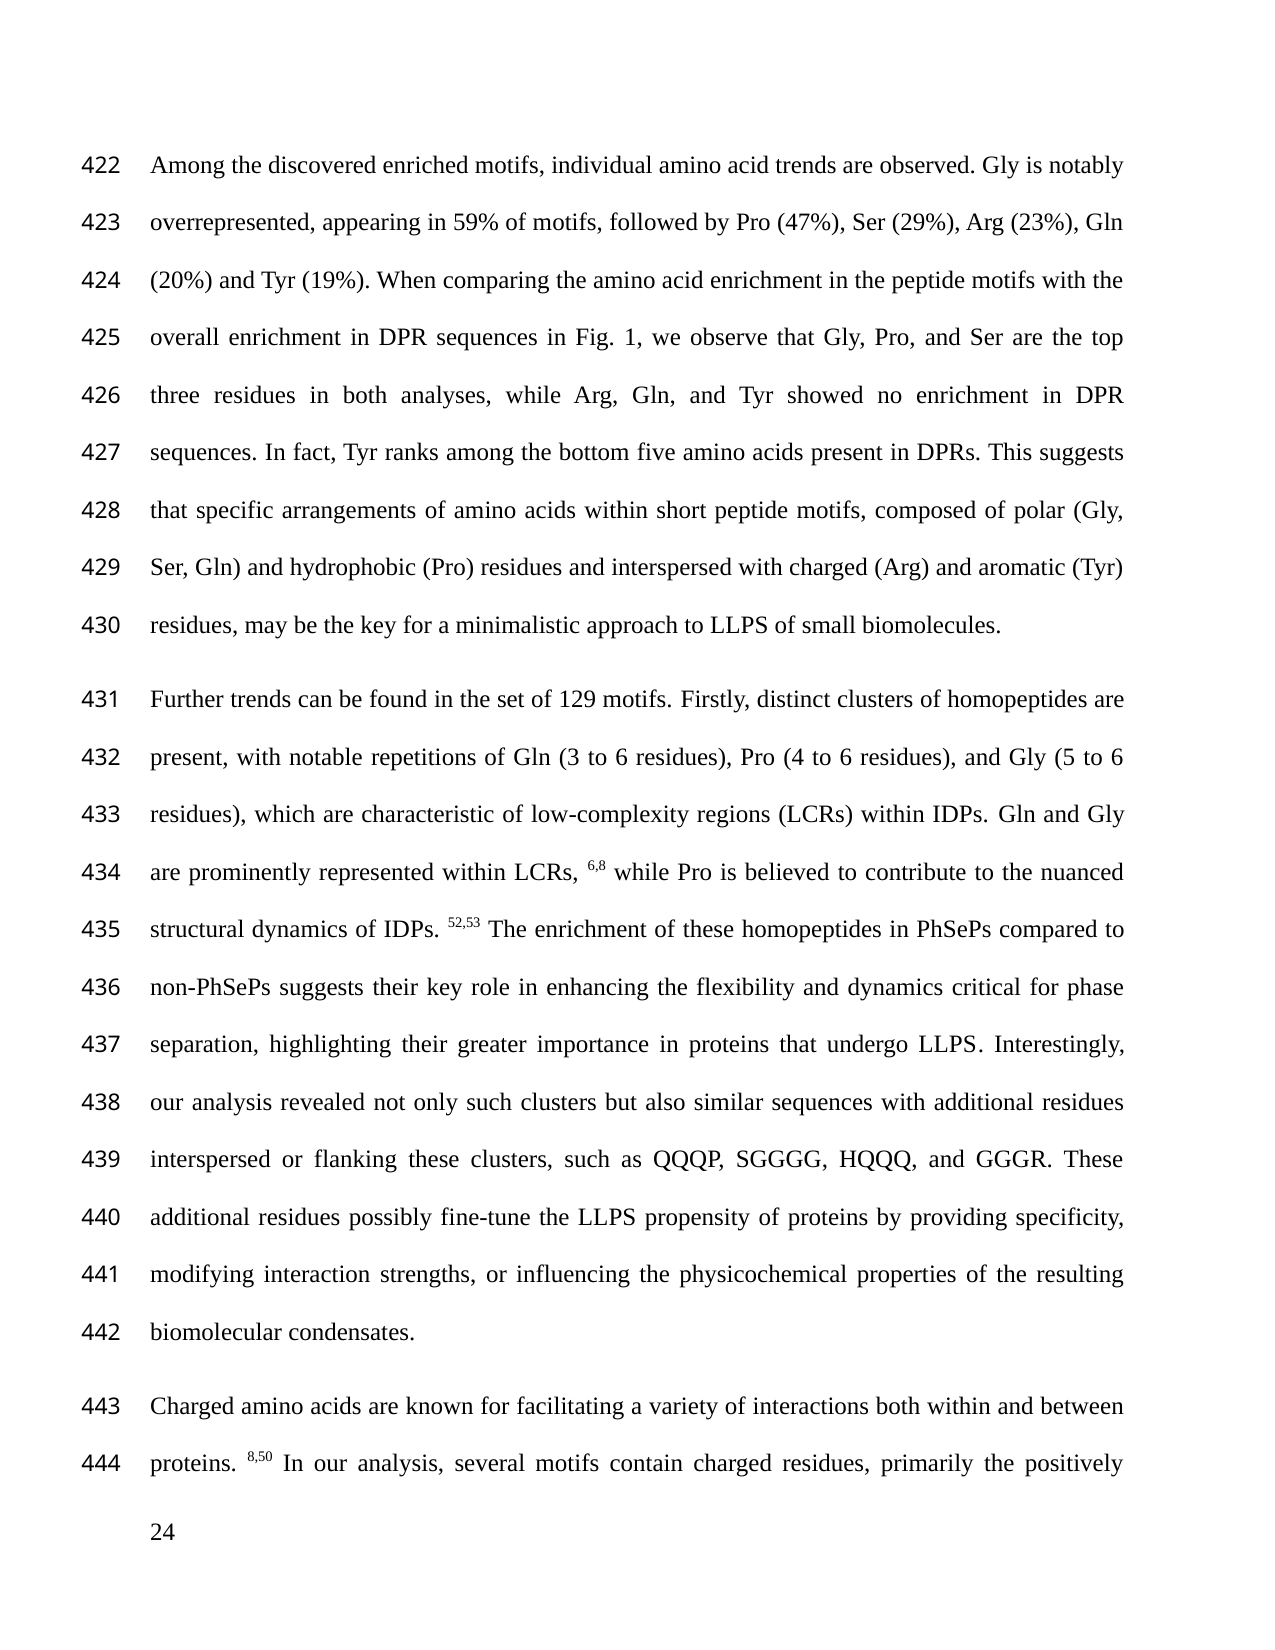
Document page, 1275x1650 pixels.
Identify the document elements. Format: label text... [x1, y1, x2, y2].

text Among the discovered enriched motifs, individual amino acid trends are observed. Gly is notably overrepresented, appearing in 59% of motifs, followed by Pro (47%), Ser (29%), Arg (23%), Gln (20%) and Tyr (19%). When comparing the amino acid enrichment in the peptide motifs with the overall enrichment in DPR sequences in Fig. 1, we observe that Gly, Pro, and Ser are the top three residues in both analyses, while Arg, Gln, and Tyr showed no enrichment in DPR sequences. In fact, Tyr ranks among the bottom five amino acids present in DPRs. This suggests that specific arrangements of amino acids within short peptide motifs, composed of polar (Gly, Ser, Gln) and hydrophobic (Pro) residues and interspersed with charged (Arg) and aromatic (Tyr) residues, may be the key for a minimalistic approach to LLPS of small biomolecules. [150, 150, 1125, 639]
text Further trends can be found in the set of 129 motifs. Firstly, distinct clusters of homopeptides are present, with notable repetitions of Gln (3 to 6 residues), Pro (4 to 6 residues), and Gly (5 to 6 residues), which are characteristic of low-complexity regions (LCRs) within IDPs. Gln and Gly are prominently represented within LCRs, while Pro is believed to contribute to the nuanced structural dynamics of IDPs. The enrichment of these homopeptides in PhSePs compared to non-PhSePs suggests their key role in enhancing the flexibility and dynamics critical for phase separation, highlighting their greater importance in proteins that undergo LLPS. Interestingly, our analysis revealed not only such clusters but also similar sequences with additional residues interspersed or flanking these clusters, such as QQQP, SGGGG, HQQQ, and GGGR. These additional residues possibly fine-tune the LLPS propensity of proteins by providing specificity, modifying interaction strengths, or influencing the physicochemical properties of the resulting biomolecular condensates. [150, 684, 1125, 1345]
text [150, 1391, 1125, 1477]
